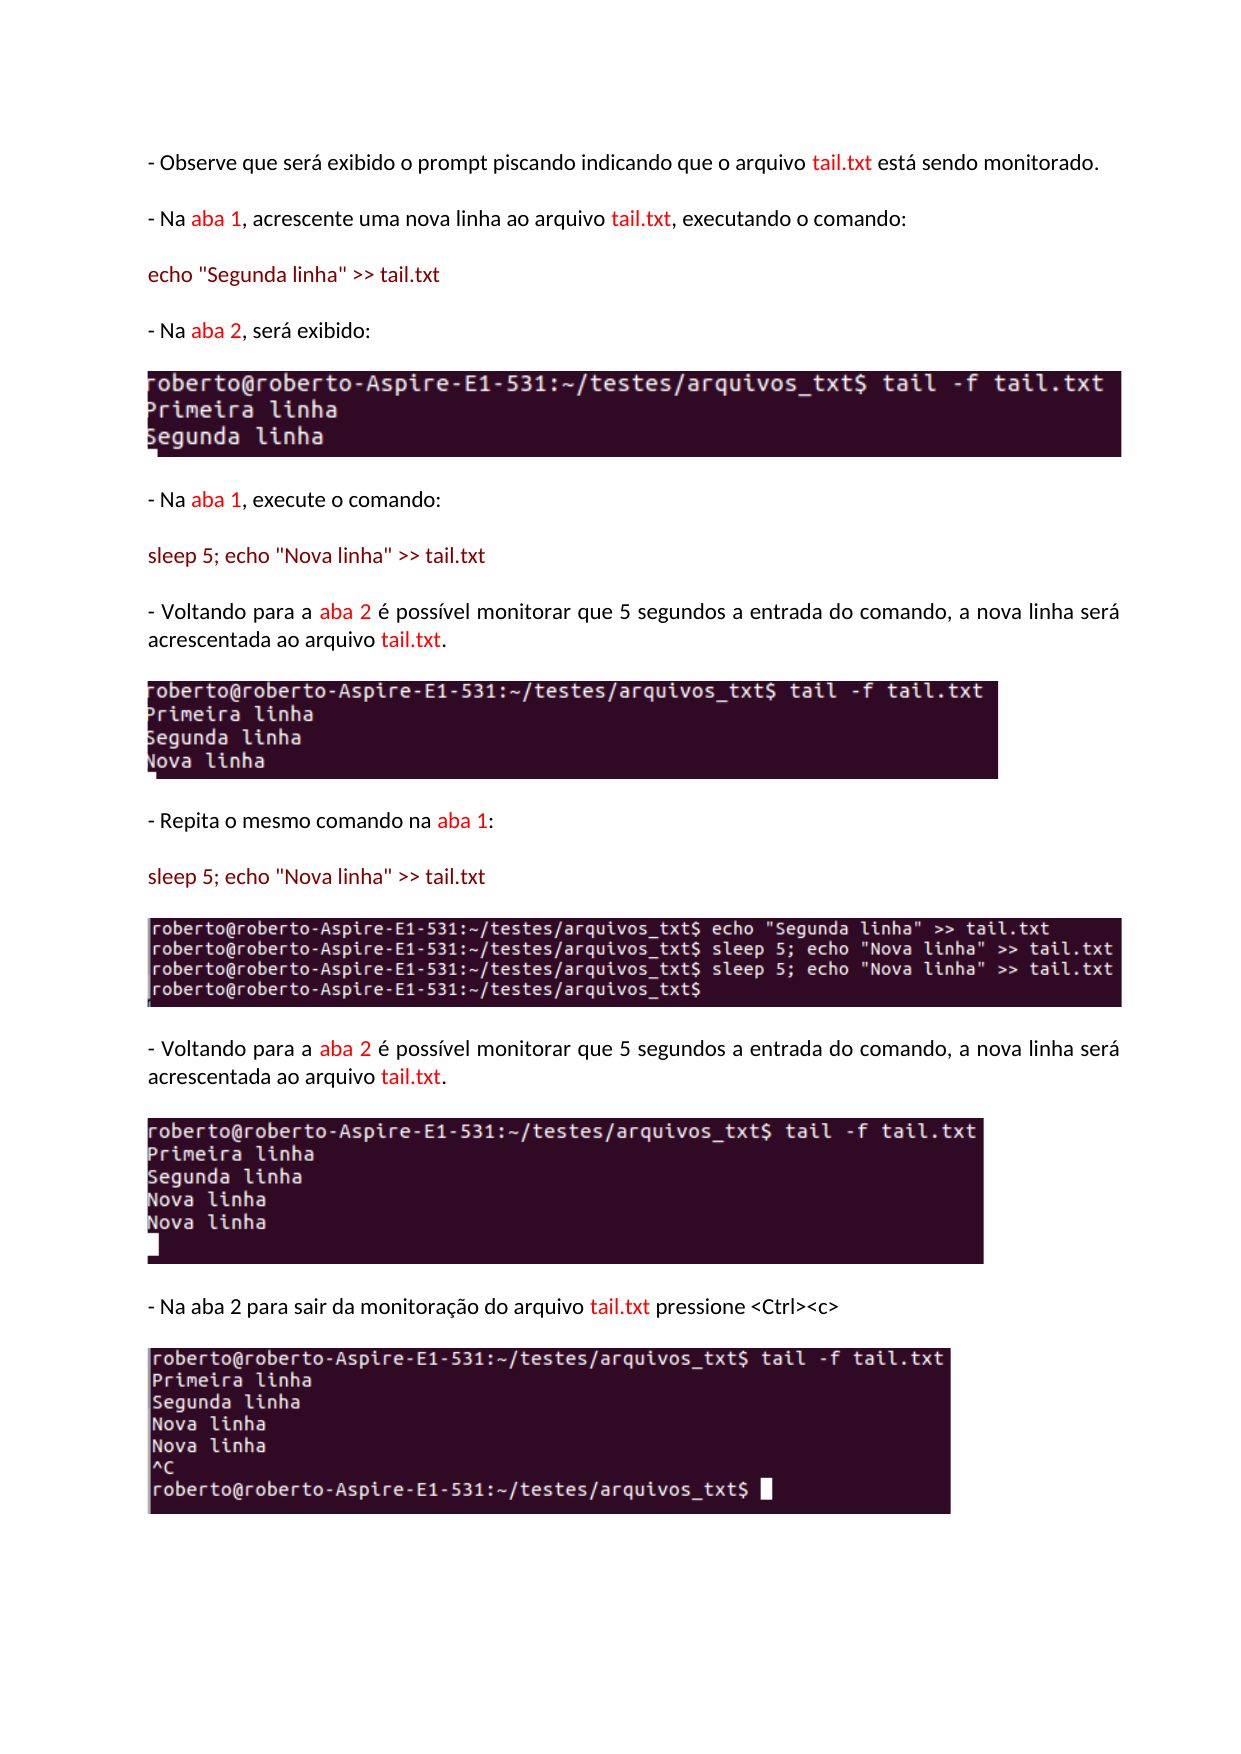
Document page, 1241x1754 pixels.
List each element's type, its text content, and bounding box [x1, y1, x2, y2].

text sleep 5; echo "Nova linha" >> tail.txt [148, 541, 1122, 569]
picture [147, 1348, 951, 1514]
text - Na aba 1, acrescente uma nova linha ao arquivo tail.txt, executando o comando: [148, 204, 1122, 232]
text - Voltando para a aba 2 é possível monitorar que 5 segundos a entrada do comando, a nova linha será acrescentada ao arquivo tail.txt. [148, 1034, 1122, 1090]
picture [147, 681, 999, 779]
text sleep 5; echo "Nova linha" >> tail.txt [148, 862, 1122, 890]
text - Na aba 1, execute o comando: [148, 485, 1122, 513]
text - Na aba 2, será exibido: [148, 316, 1122, 344]
text echo "Segunda linha" >> tail.txt [148, 260, 1122, 288]
text - Repita o mesmo comando na aba 1: [148, 806, 1122, 834]
text - Observe que será exibido o prompt piscando indicando que o arquivo tail.txt está sendo monitorado. [148, 148, 1122, 176]
picture [147, 918, 1122, 1007]
text - Voltando para a aba 2 é possível monitorar que 5 segundos a entrada do comando, a nova linha será acrescentada ao arquivo tail.txt. [148, 597, 1122, 653]
text - Na aba 2 para sair da monitoração do arquivo tail.txt pressione <Ctrl><c> [148, 1292, 1122, 1320]
picture [147, 371, 1122, 457]
picture [147, 1118, 984, 1264]
